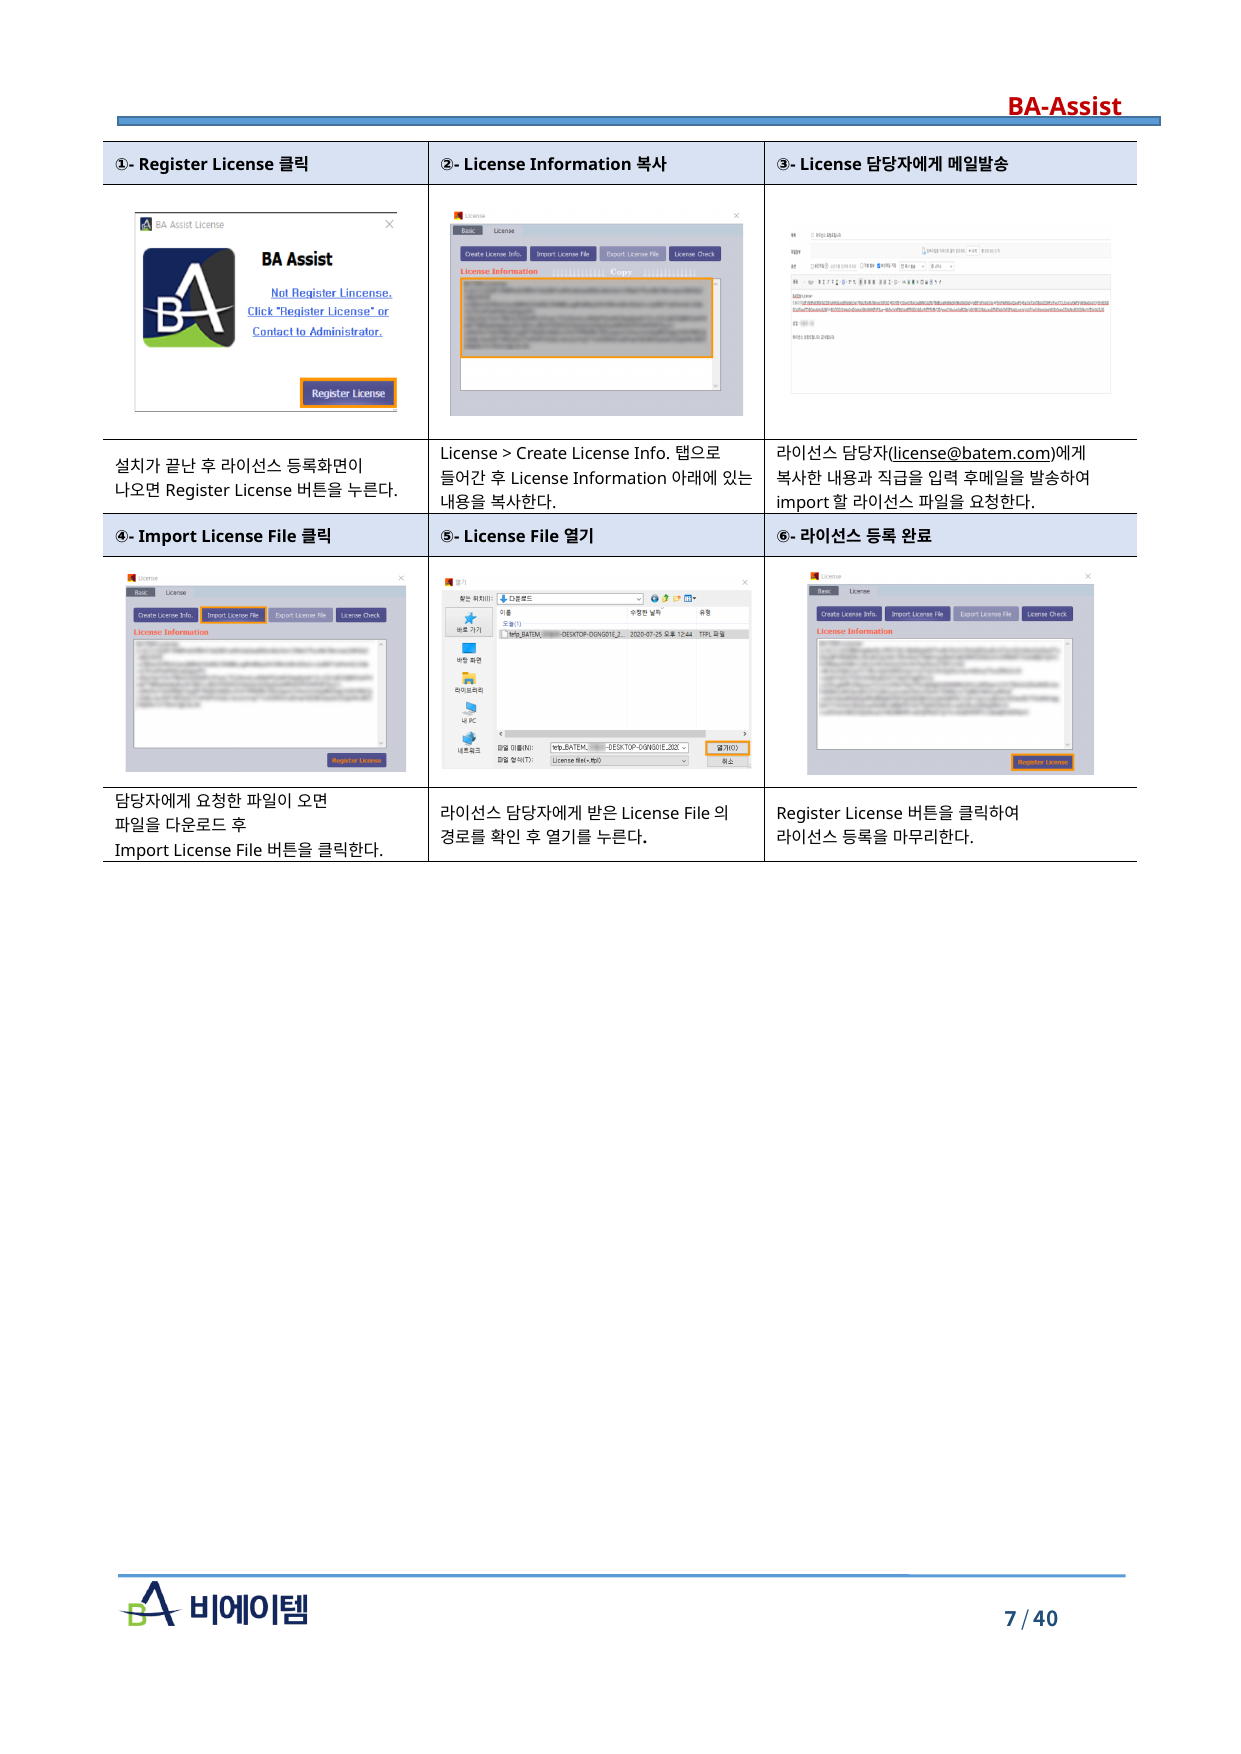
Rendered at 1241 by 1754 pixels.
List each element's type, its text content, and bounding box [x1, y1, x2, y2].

table_cell [765, 185, 1137, 439]
table_cell ④- Import License File 클릭 [103, 514, 428, 556]
table_header ③- License 담당자에게 메일발송 [765, 142, 1137, 184]
table_cell ⑥- 라이선스 등록 완료 [765, 514, 1137, 556]
table_cell [429, 557, 764, 787]
table_cell 설치가 끝난 후 라이선스 등록화면이 나오면 Register License 버튼을 누른다. [103, 440, 428, 513]
table_header ①- Register License 클릭 [103, 142, 428, 184]
picture [118, 1581, 308, 1626]
table_cell 라이선스 담당자(license@batem.com)에게 복사한 내용과 직급을 입력 후메일을 발송하여 import할 라이선스 파일을 요청한다. [1031, 440, 1137, 513]
table_cell [103, 185, 428, 439]
table_cell [429, 185, 764, 439]
table_cell Register License 버튼을 클릭하여 라이선스 등록을 마무리한다. [765, 788, 1137, 861]
table_header ②- License Information 복사 [429, 142, 764, 184]
table_cell 라이선스 담당자(license@batem.com)에게 복사한 내용과 직급을 입력 후메일을 발송하여 import할 라이선스 파일을 요청한다. [765, 440, 888, 513]
table_cell License > Create License Info. 탭으로 들어간 후 License Information 아래에 있는 내용을 복사한다. [429, 440, 764, 513]
table_cell 라이선스 담당자에게 받은License File의 경로를 확인 후 열기를 누른다. [429, 788, 764, 861]
table_cell ⑤- License File 열기 [429, 514, 764, 556]
table_cell 담당자에게 요청한 파일이 오면 파일을 다운로드 후 Import License File 버튼을 클릭한다. [103, 788, 428, 861]
table_cell [765, 557, 1137, 787]
table_cell [103, 557, 428, 787]
